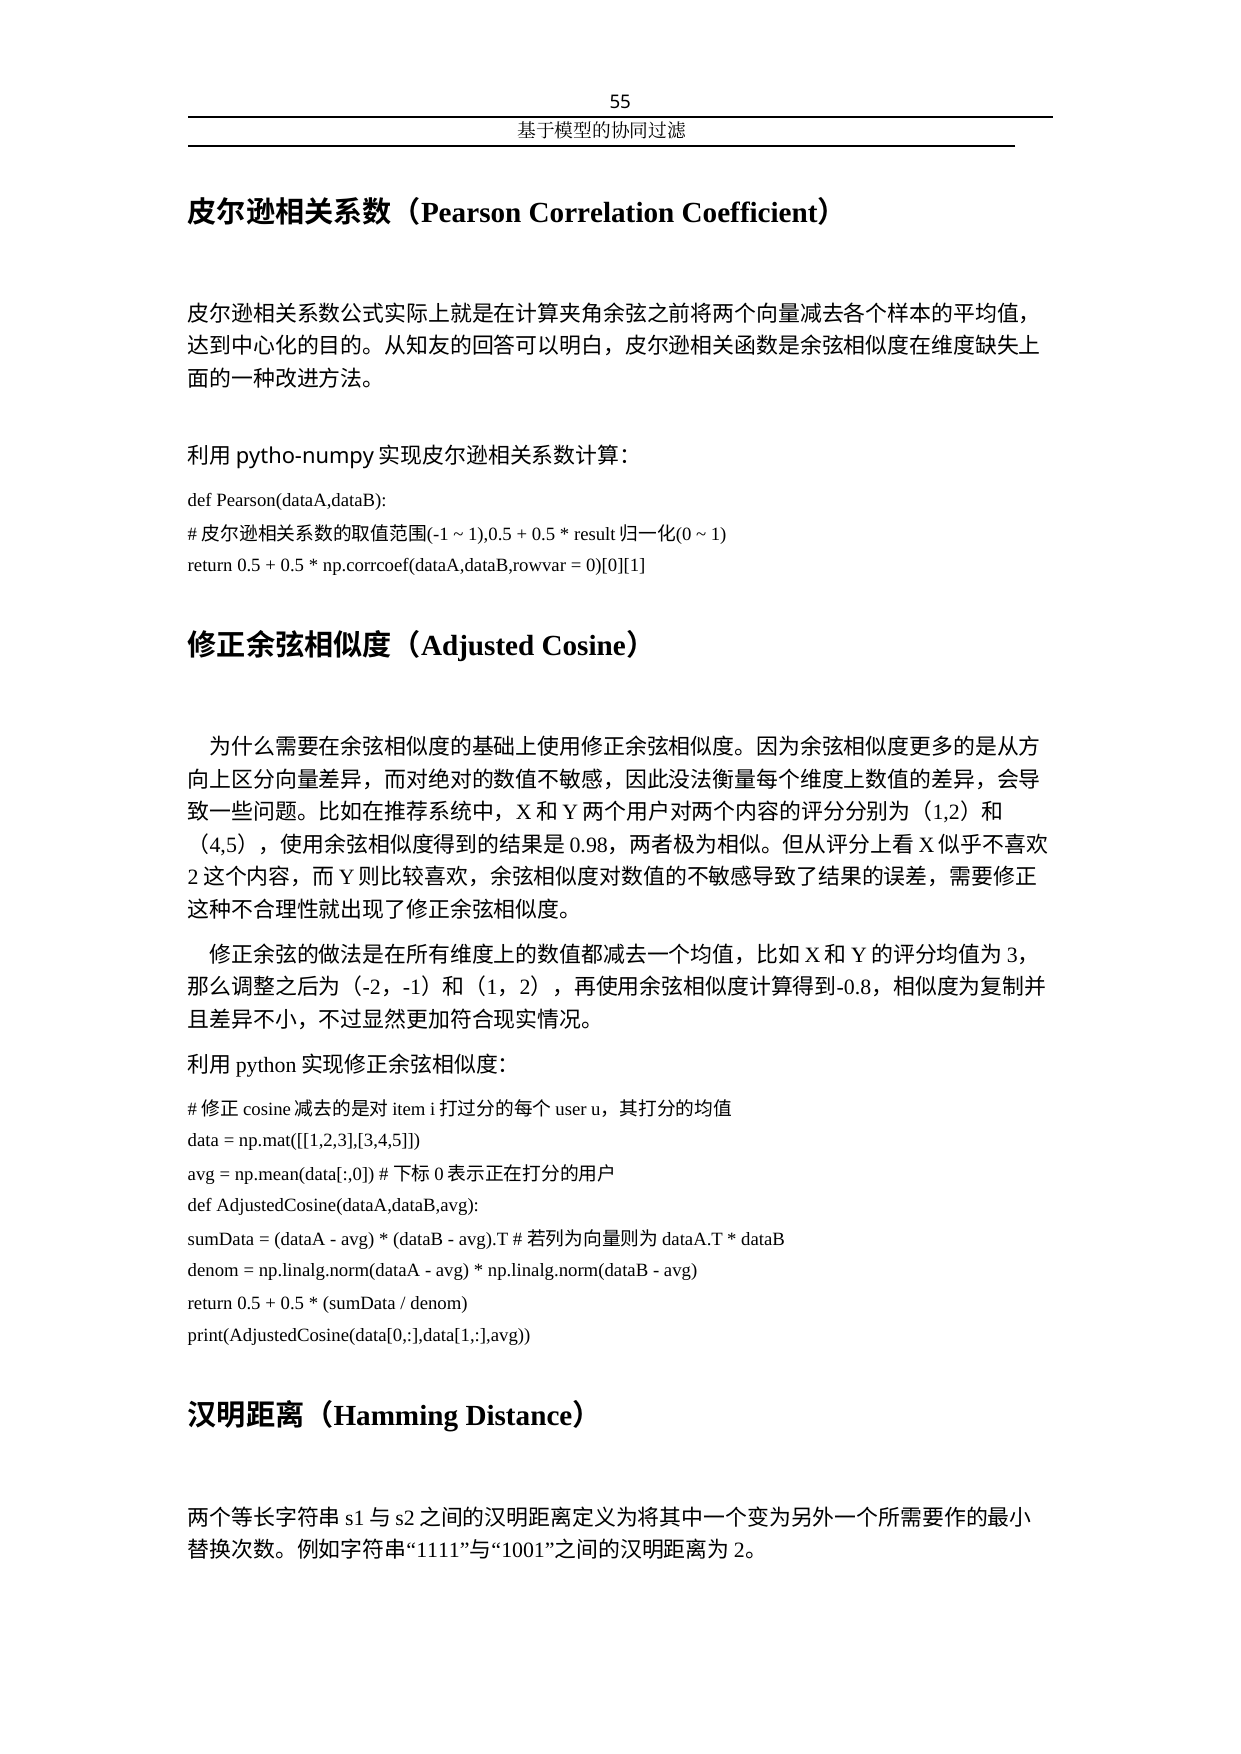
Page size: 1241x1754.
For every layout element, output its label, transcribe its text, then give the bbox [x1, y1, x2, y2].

text denom = np.linalg.norm(dataA - avg) * np.linalg.norm(dataB - avg) [187, 1254, 1053, 1286]
text return 0.5 + 0.5 * np.corrcoef(dataA,dataB,rowvar = 0)[0][1] [187, 548, 1053, 581]
text 修正余弦的做法是在所有维度上的数值都减去一个均值，比如X和Y的评分均值为3，那么调整之后为（-2，-1）和（1，2），再使用余弦相似度计算得到-0.8，相似度为复制并且差异不小，不过显然更加符合现实情况。 [187, 936, 1053, 1034]
text # 皮尔逊相关系数的取值范围(-1 ~ 1),0.5 + 0.5 * result归一化(0 ~ 1) [187, 516, 1053, 548]
text return 0.5 + 0.5 * (sumData / denom) [187, 1286, 1053, 1319]
text data = np.mat([[1,2,3],[3,4,5]]) [187, 1124, 1053, 1156]
text # 修正cosine减去的是对item i打过分的每个user u，其打分的均值 [187, 1091, 1053, 1124]
text def Pearson(dataA,dataB): [187, 483, 1053, 516]
text avg = np.mean(data[:,0]) # 下标0表示正在打分的用户 [187, 1156, 1053, 1189]
text 为什么需要在余弦相似度的基础上使用修正余弦相似度。因为余弦相似度更多的是从方向上区分向量差异，而对绝对的数值不敏感，因此没法衡量每个维度上数值的差异，会导致一些问题。比如在推荐系统中，X和Y两个用户对两个内容的评分分别为（1,2）和（4,5），使用余弦相似度得到的结果是0.98，两者极为相似。但从评分上看X似乎不喜欢2这个内容，而Y则比较喜欢，余弦相似度对数值的不敏感导致了结果的误差，需要修正这种不合理性就出现了修正余弦相似度。 [187, 729, 1053, 924]
text 两个等长字符串s1与s2之间的汉明距离定义为将其中一个变为另外一个所需要作的最小替换次数。例如字符串“1111”与“1001”之间的汉明距离为2。 [187, 1499, 1053, 1564]
text print(AdjustedCosine(data[0,:],data[1,:],avg)) [187, 1319, 1053, 1351]
text 皮尔逊相关系数公式实际上就是在计算夹角余弦之前将两个向量减去各个样本的平均值，达到中心化的目的。从知友的回答可以明白，皮尔逊相关函数是余弦相似度在维度缺失上面的一种改进方法。 [187, 296, 1053, 393]
subtitle 皮尔逊相关系数（Pearson Correlation Coefficient） [187, 177, 1053, 242]
subtitle 汉明距离（Hamming Distance） [187, 1380, 1053, 1445]
subtitle 修正余弦相似度（Adjusted Cosine） [187, 610, 1053, 675]
text def AdjustedCosine(dataA,dataB,avg): [187, 1189, 1053, 1221]
text 利用pytho-numpy实现皮尔逊相关系数计算： [187, 438, 1053, 471]
text sumData = (dataA - avg) * (dataB - avg).T # 若列为向量则为dataA.T * dataB [187, 1221, 1053, 1254]
text 利用python实现修正余弦相似度： [187, 1046, 1053, 1079]
